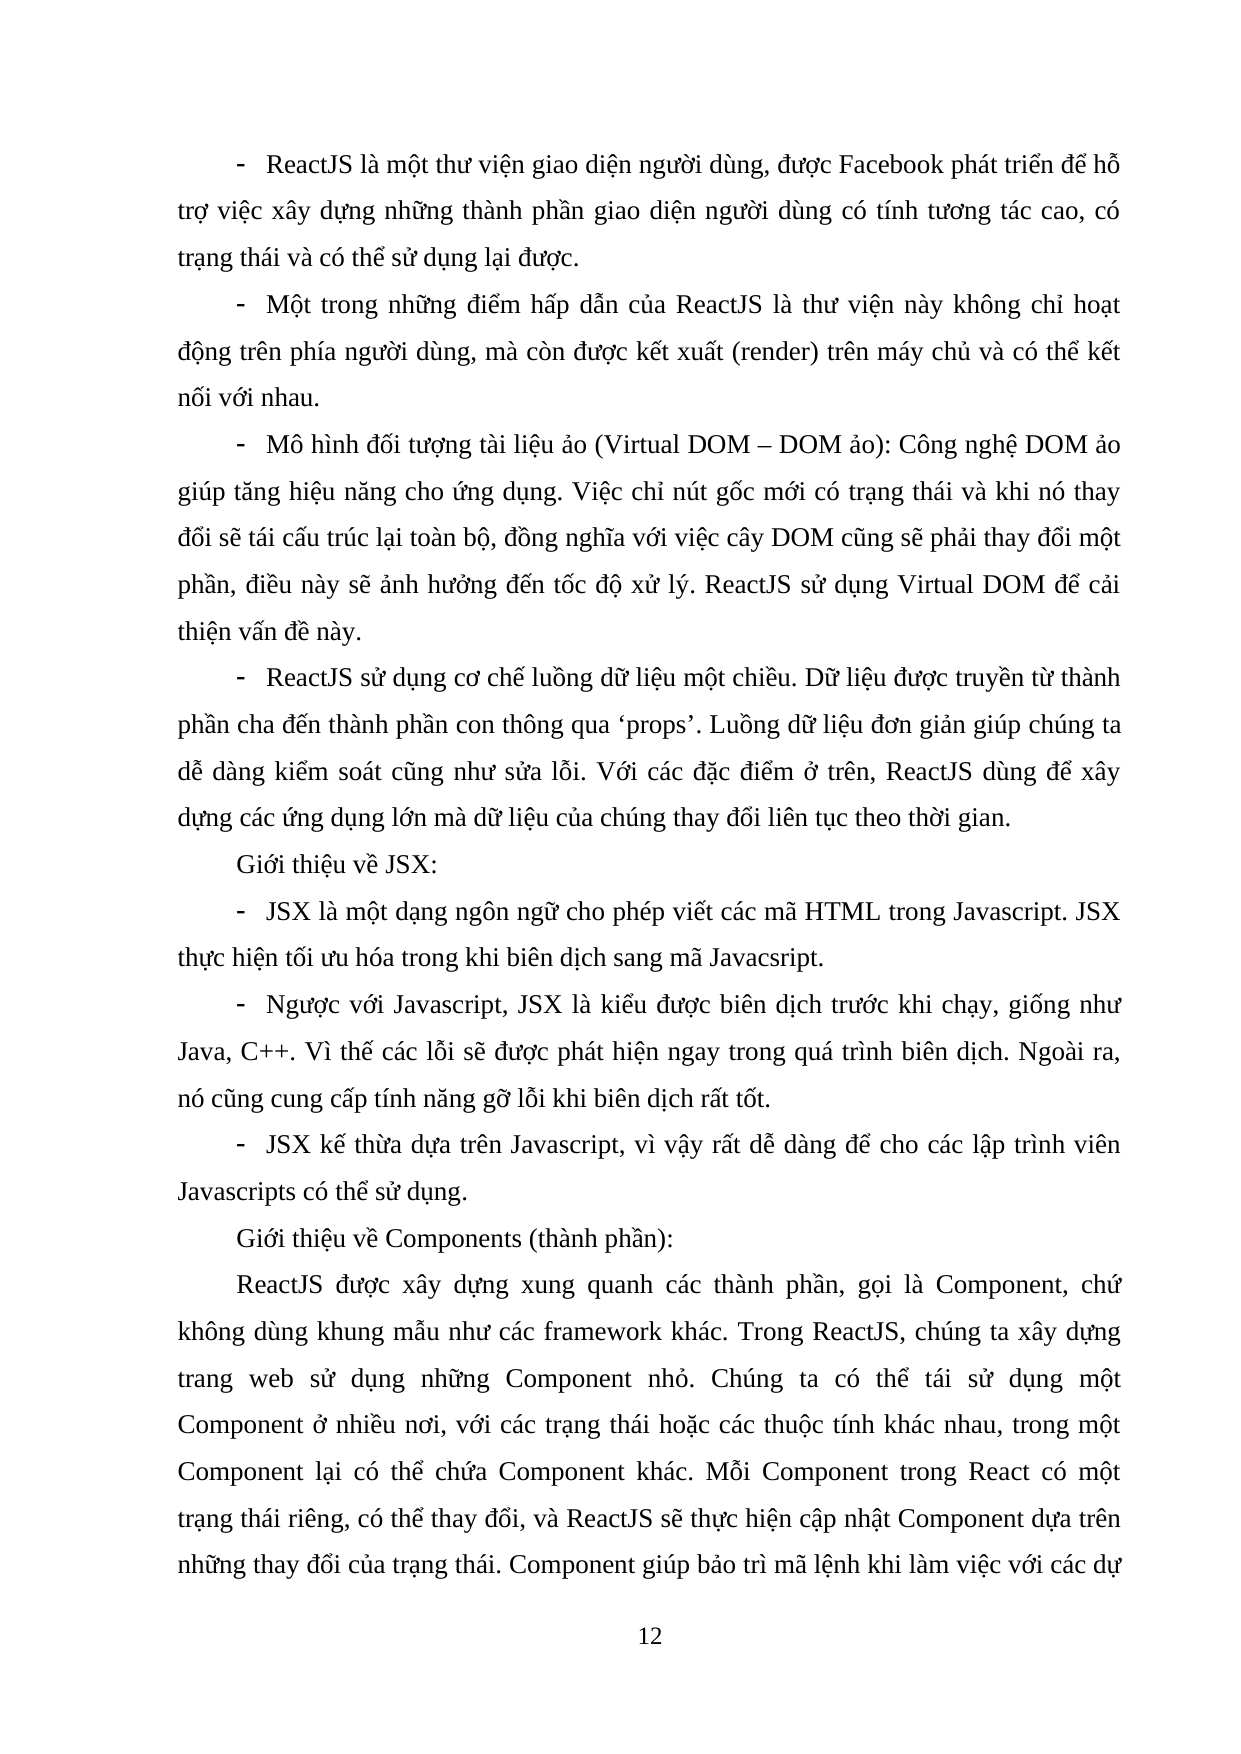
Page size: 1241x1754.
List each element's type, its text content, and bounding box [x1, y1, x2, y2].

list ReactJS sử dụng cơ chế luồng dữ liệu một chiều. Dữ liệu được truyền từ thành phần cha đến thành phần con thông qua ‘props’. Luồng dữ liệu đơn giản giúp chúng ta dễ dàng kiểm soát cũng như sửa lỗi. Với các đặc điểm ở trên, ReactJS dùng để xây dựng các ứng dụng lớn mà dữ liệu của chúng thay đổi liên tục theo thời gian. [177, 661, 1122, 833]
text Giới thiệu về Components (thành phần): [177, 1222, 1122, 1253]
list Mô hình đối tượng tài liệu ảo (Virtual DOM – DOM ảo): Công nghệ DOM ảo giúp tăng hiệu năng cho ứng dụng. Việc chỉ nút gốc mới có trạng thái và khi nó thay đổi sẽ tái cấu trúc lại toàn bộ, đồng nghĩa với việc cây DOM cũng sẽ phải thay đổi một phần, điều này sẽ ảnh hưởng đến tốc độ xử lý. ReactJS sử dụng Virtual DOM để cải thiện vấn đề này. [177, 428, 1122, 646]
list JSX là một dạng ngôn ngữ cho phép viết các mã HTML trong Javascript. JSX thực hiện tối ưu hóa trong khi biên dịch sang mã Javacsript. [177, 895, 1122, 973]
text Giới thiệu về JSX: [177, 848, 1122, 879]
list Một trong những điểm hấp dẫn của ReactJS là thư viện này không chỉ hoạt động trên phía người dùng, mà còn được kết xuất (render) trên máy chủ và có thể kết nối với nhau. [177, 288, 1122, 412]
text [177, 1268, 1122, 1579]
list Ngược với Javascript, JSX là kiểu được biên dịch trước khi chạy, giống như Java, C++. Vì thế các lỗi sẽ được phát hiện ngay trong quá trình biên dịch. Ngoài ra, nó cũng cung cấp tính năng gỡ lỗi khi biên dịch rất tốt. [177, 988, 1122, 1113]
list JSX kế thừa dựa trên Javascript, vì vậy rất dễ dàng để cho các lập trình viên Javascripts có thể sử dụng. [177, 1128, 1122, 1206]
list ReactJS là một thư viện giao diện người dùng, được Facebook phát triển để hỗ trợ việc xây dựng những thành phần giao diện người dùng có tính tương tác cao, có trạng thái và có thể sử dụng lại được. [177, 148, 1122, 272]
